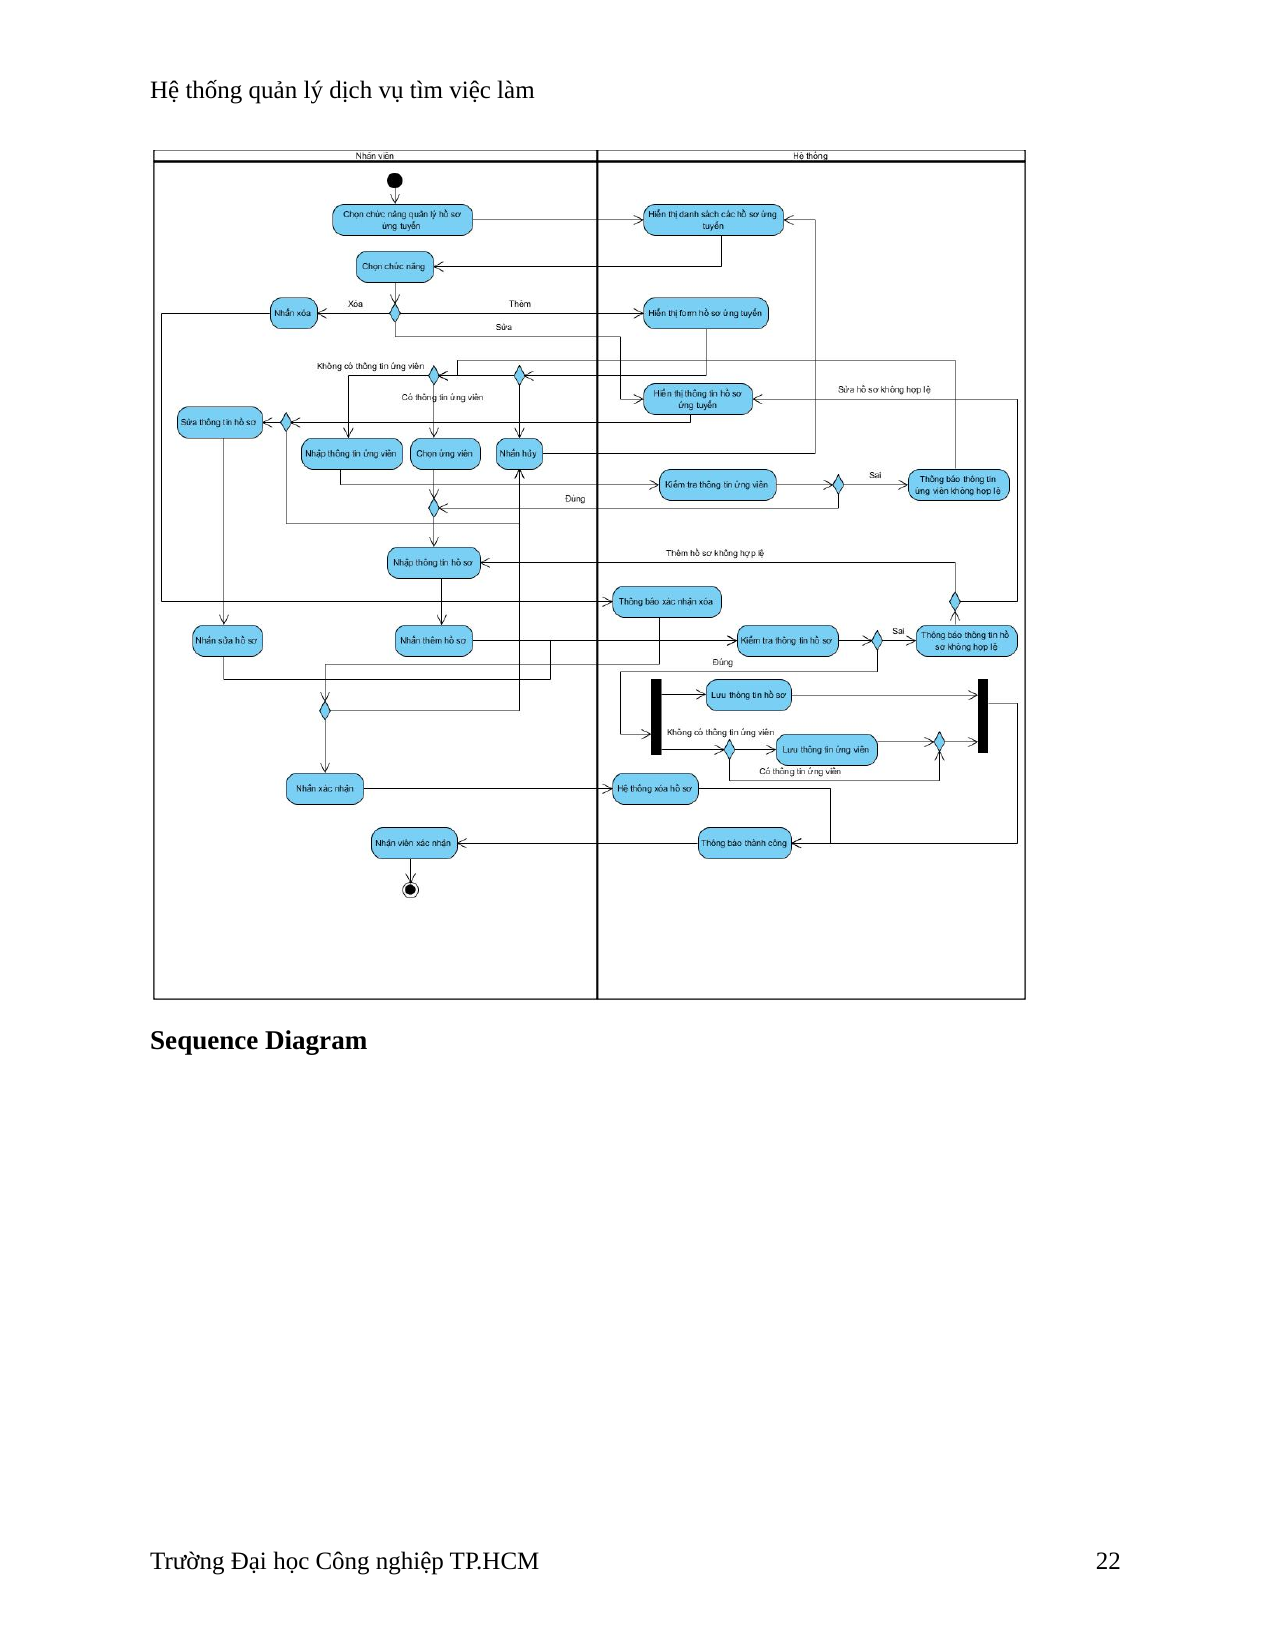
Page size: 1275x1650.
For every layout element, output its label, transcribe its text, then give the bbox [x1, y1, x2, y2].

text Sequence Diagram [150, 1024, 1125, 1055]
picture [150, 150, 1029, 1003]
